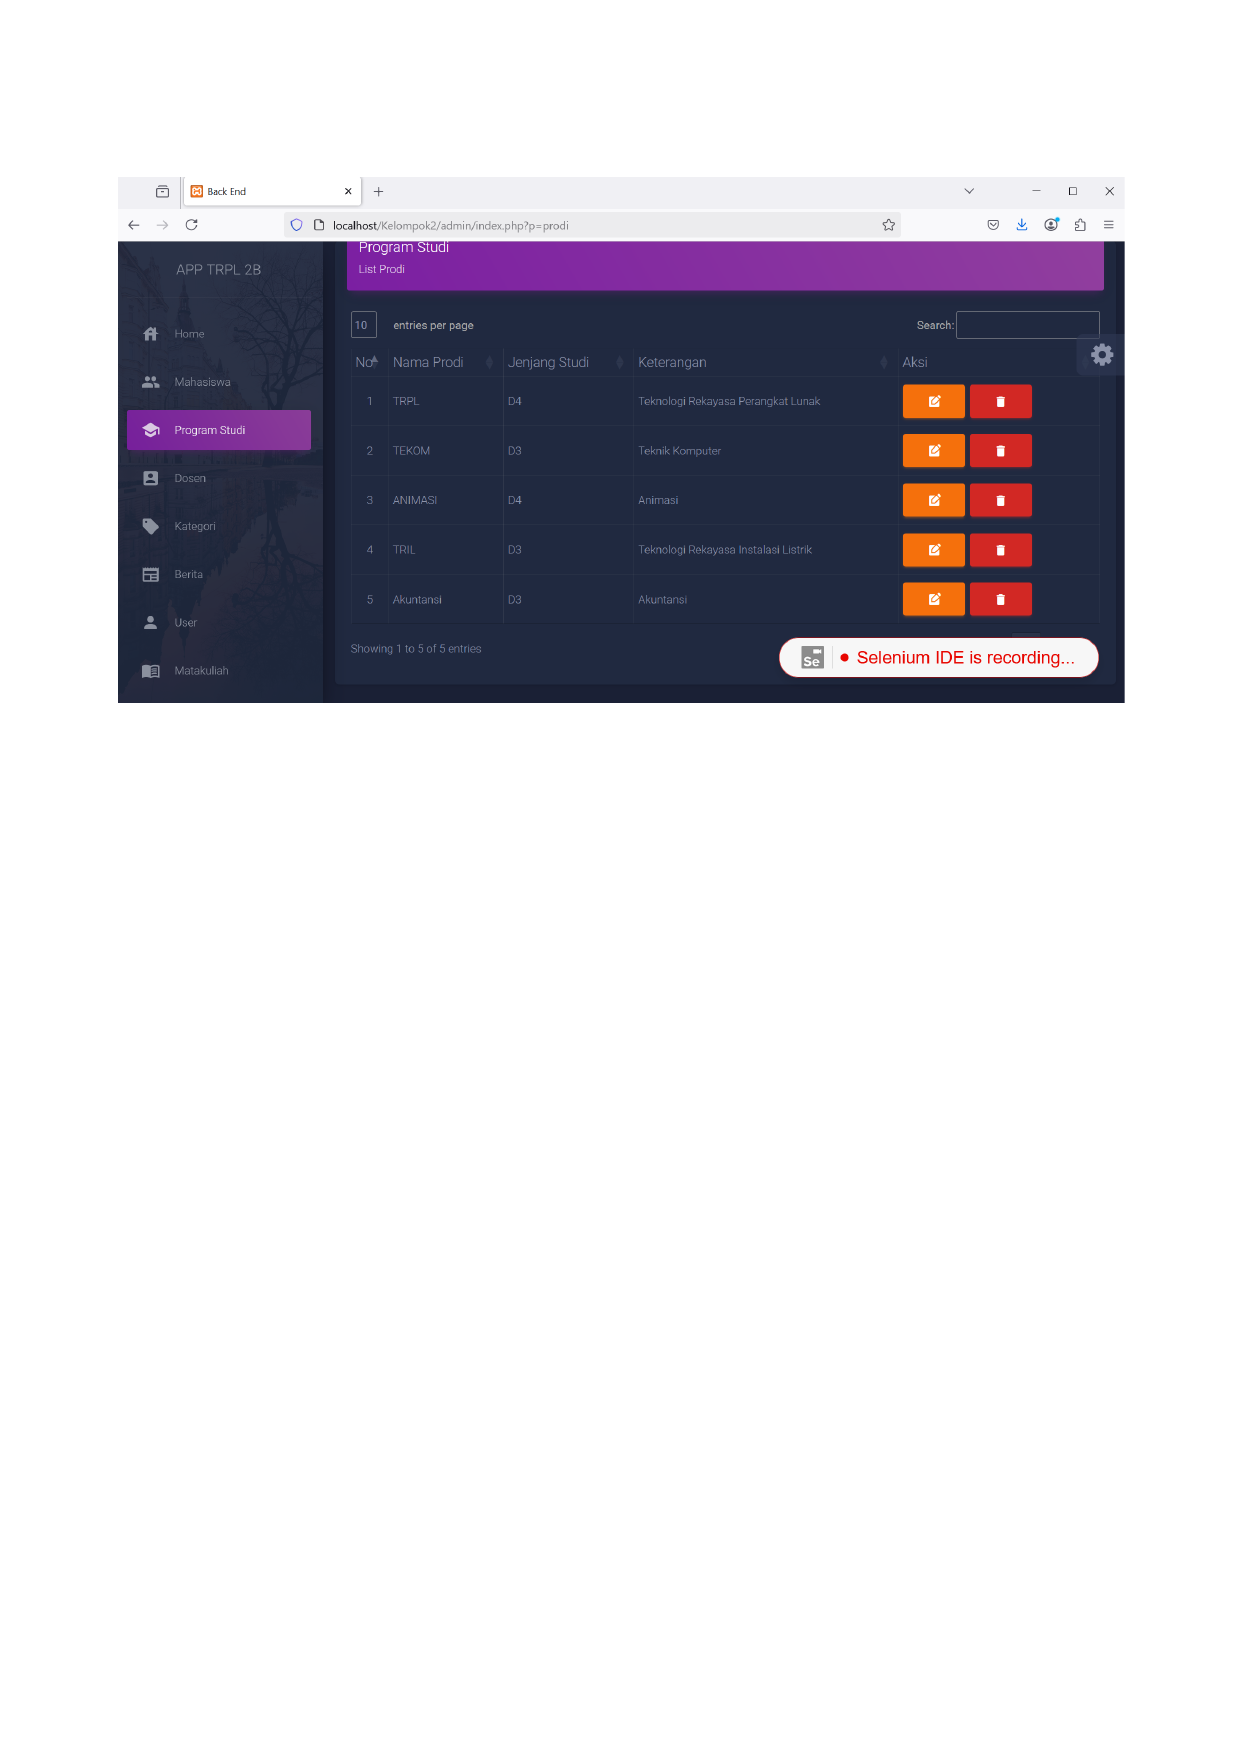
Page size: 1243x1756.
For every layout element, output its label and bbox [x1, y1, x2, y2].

picture [118, 177, 1125, 703]
